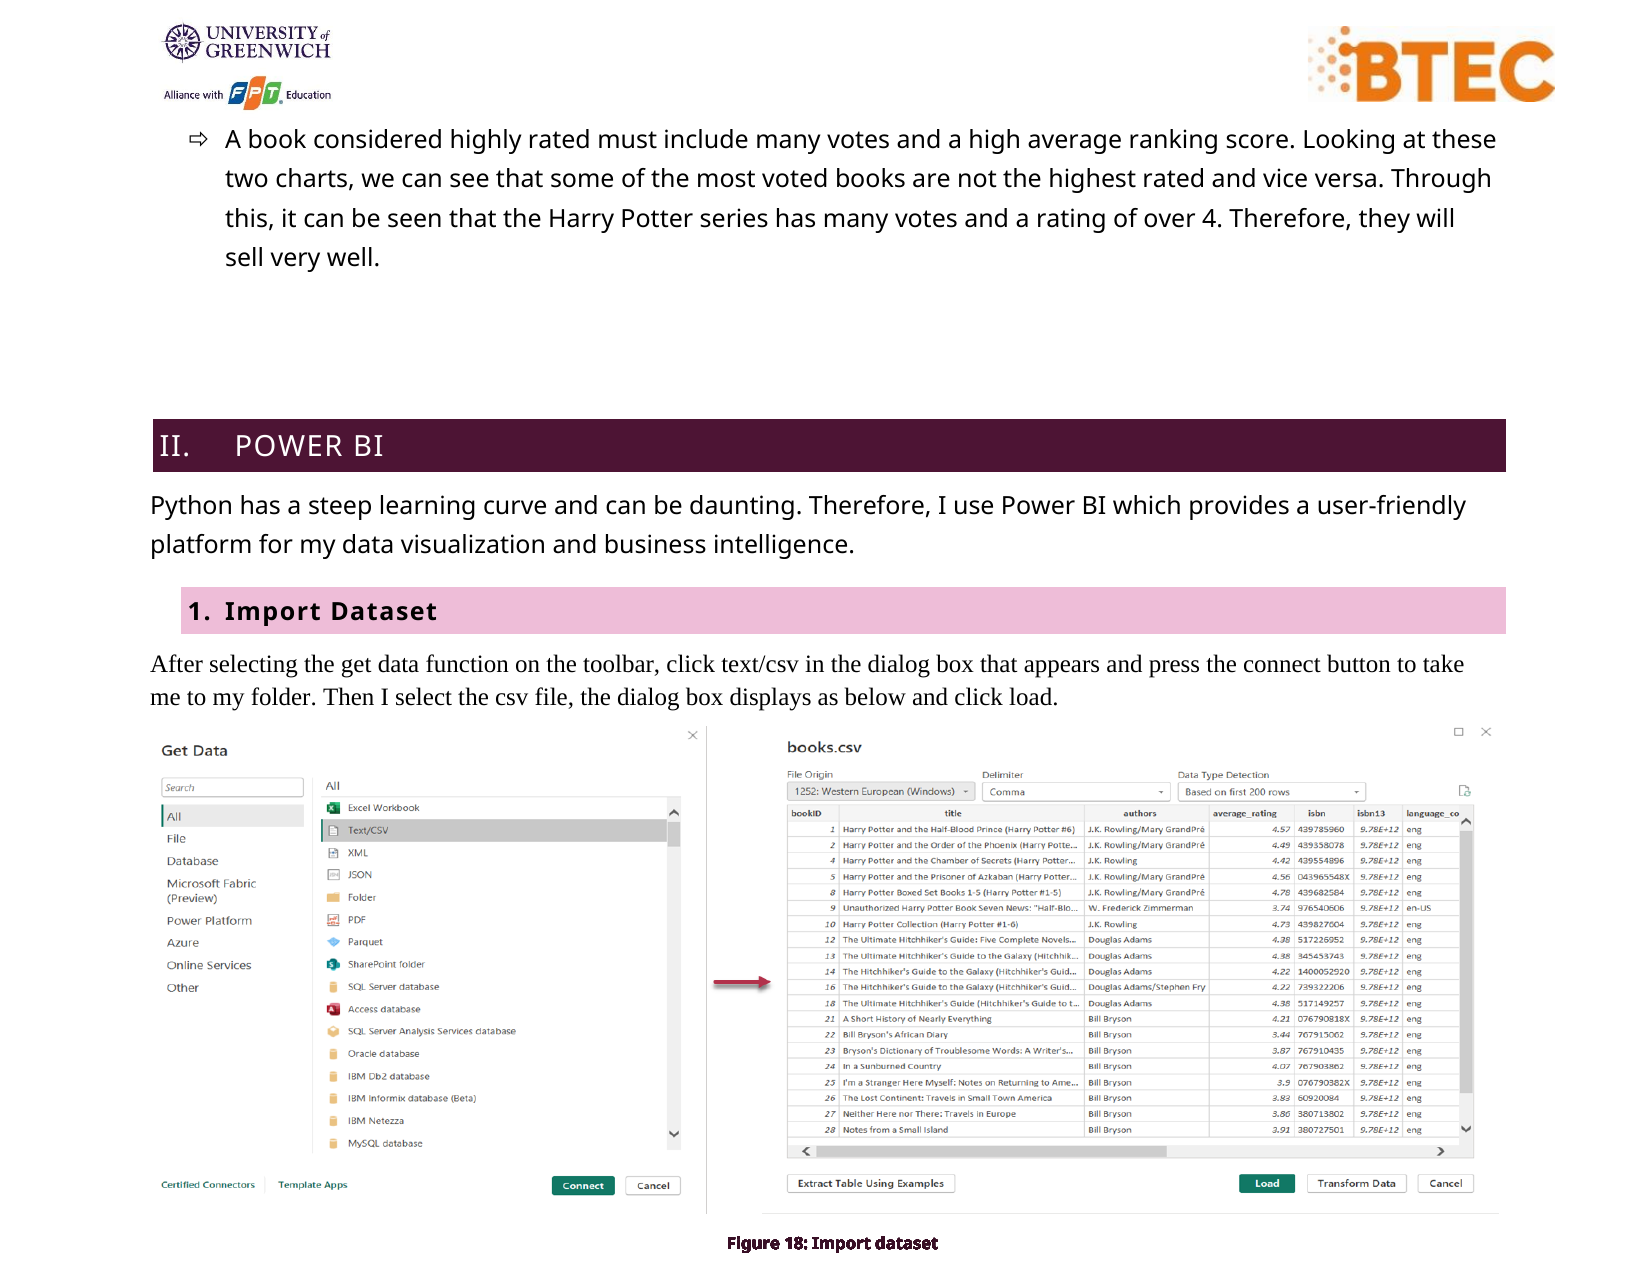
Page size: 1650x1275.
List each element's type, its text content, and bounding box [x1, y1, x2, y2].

text Python has a steep learning curve and can be daunting. Therefore, I use Power BI which provides a user-friendly platform for my data visualization and business intelligence. [150, 488, 1500, 561]
subtitle Import Dataset [188, 593, 1500, 627]
picture [137, 725, 1501, 1214]
list A book considered highly rated must include many votes and a high average ranking score. Looking at these two charts, we can see that some of the most voted books are not the highest rated and vice versa. Through this, it can be seen that the Harry Potter series has many votes and a rating of over 4. Therefore, they will sell very well. [187, 122, 1500, 273]
picture [1307, 26, 1555, 102]
picture [150, 9, 343, 121]
text After selecting the get data function on the toolbar, click text/csv in the dialog box that appears and press the connect button to take me to my folder. Then I select the csv file, the dialog box displays as below and click load. [150, 649, 1500, 711]
subtitle Power BI [159, 426, 1500, 465]
